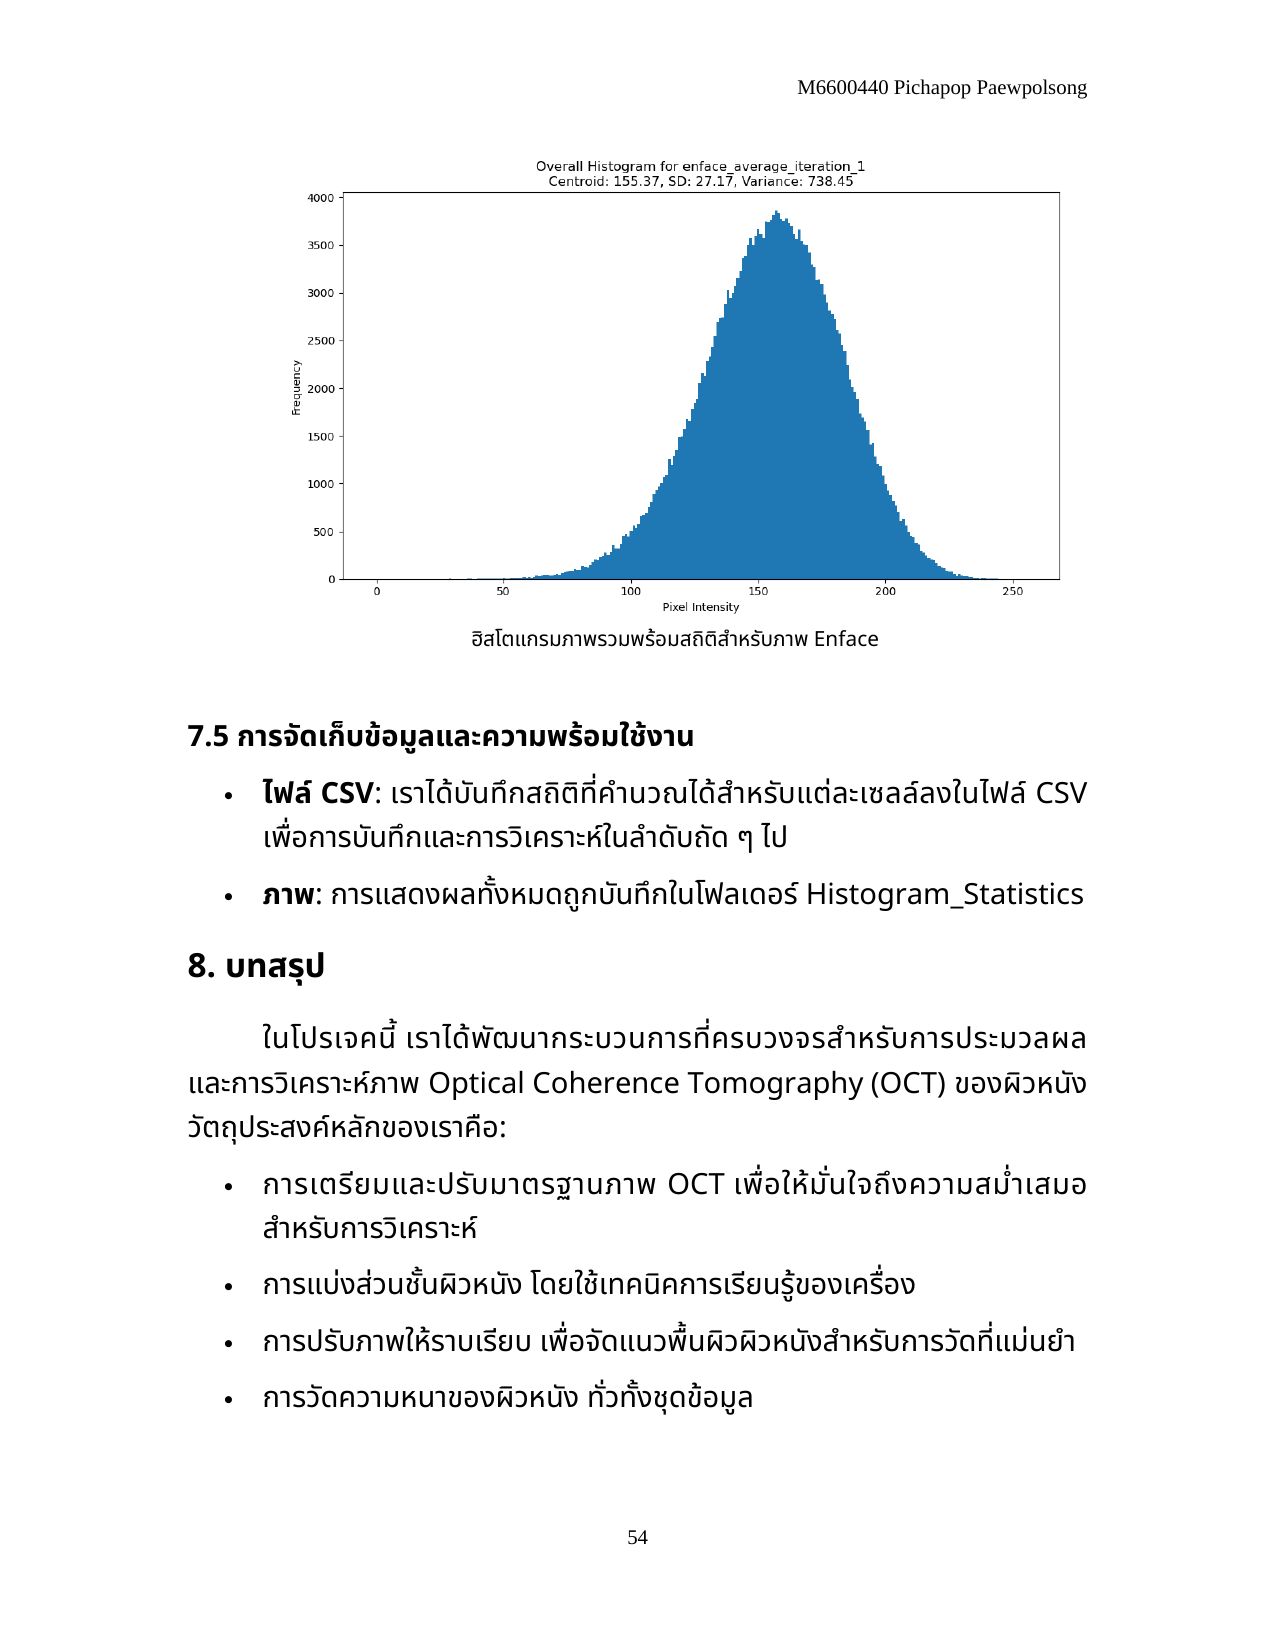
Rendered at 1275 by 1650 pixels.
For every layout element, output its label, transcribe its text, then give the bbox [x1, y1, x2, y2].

list ภาพ: การแสดงผลทั้งหมดถูกบันทึกในโฟลเดอร์ Histogram_Statistics [225, 873, 1087, 917]
text ในโปรเจคนี้ เราได้พัฒนากระบวนการที่ครบวงจรสำหรับการประมวลผลและการวิเคราะห์ภาพ Optical Coherence Tomography (OCT) ของผิวหนัง วัตถุประสงค์หลักของเราคือ: [187, 1018, 1087, 1150]
subtitle 7.5 การจัดเก็บข้อมูลและความพร้อมใช้งาน [187, 715, 1087, 759]
picture [279, 150, 1071, 625]
list ฮิสโตแกรมภาพรวมพร้อมสถิติสำหรับภาพ Enface [262, 624, 1087, 656]
list การปรับภาพให้ราบเรียบ เพื่อจัดแนวพื้นผิวผิวหนังสำหรับการวัดที่แม่นยำ [225, 1320, 1087, 1364]
subtitle 8. บทสรุป [187, 942, 1087, 993]
list ไฟล์ CSV: เราได้บันทึกสถิติที่คำนวณได้สำหรับแต่ละเซลล์ลงในไฟล์ CSV เพื่อการบันทึกและการวิเคราะห์ในลำดับถัด ๆ ไป [225, 772, 1087, 860]
list การแบ่งส่วนชั้นผิวหนัง โดยใช้เทคนิคการเรียนรู้ของเครื่อง [225, 1264, 1087, 1308]
list การวัดความหนาของผิวหนัง ทั่วทั้งชุดข้อมูล [225, 1377, 1087, 1421]
list การเตรียมและปรับมาตรฐานภาพ OCT เพื่อให้มั่นใจถึงความสม่ำเสมอสำหรับการวิเคราะห์ [225, 1163, 1087, 1251]
